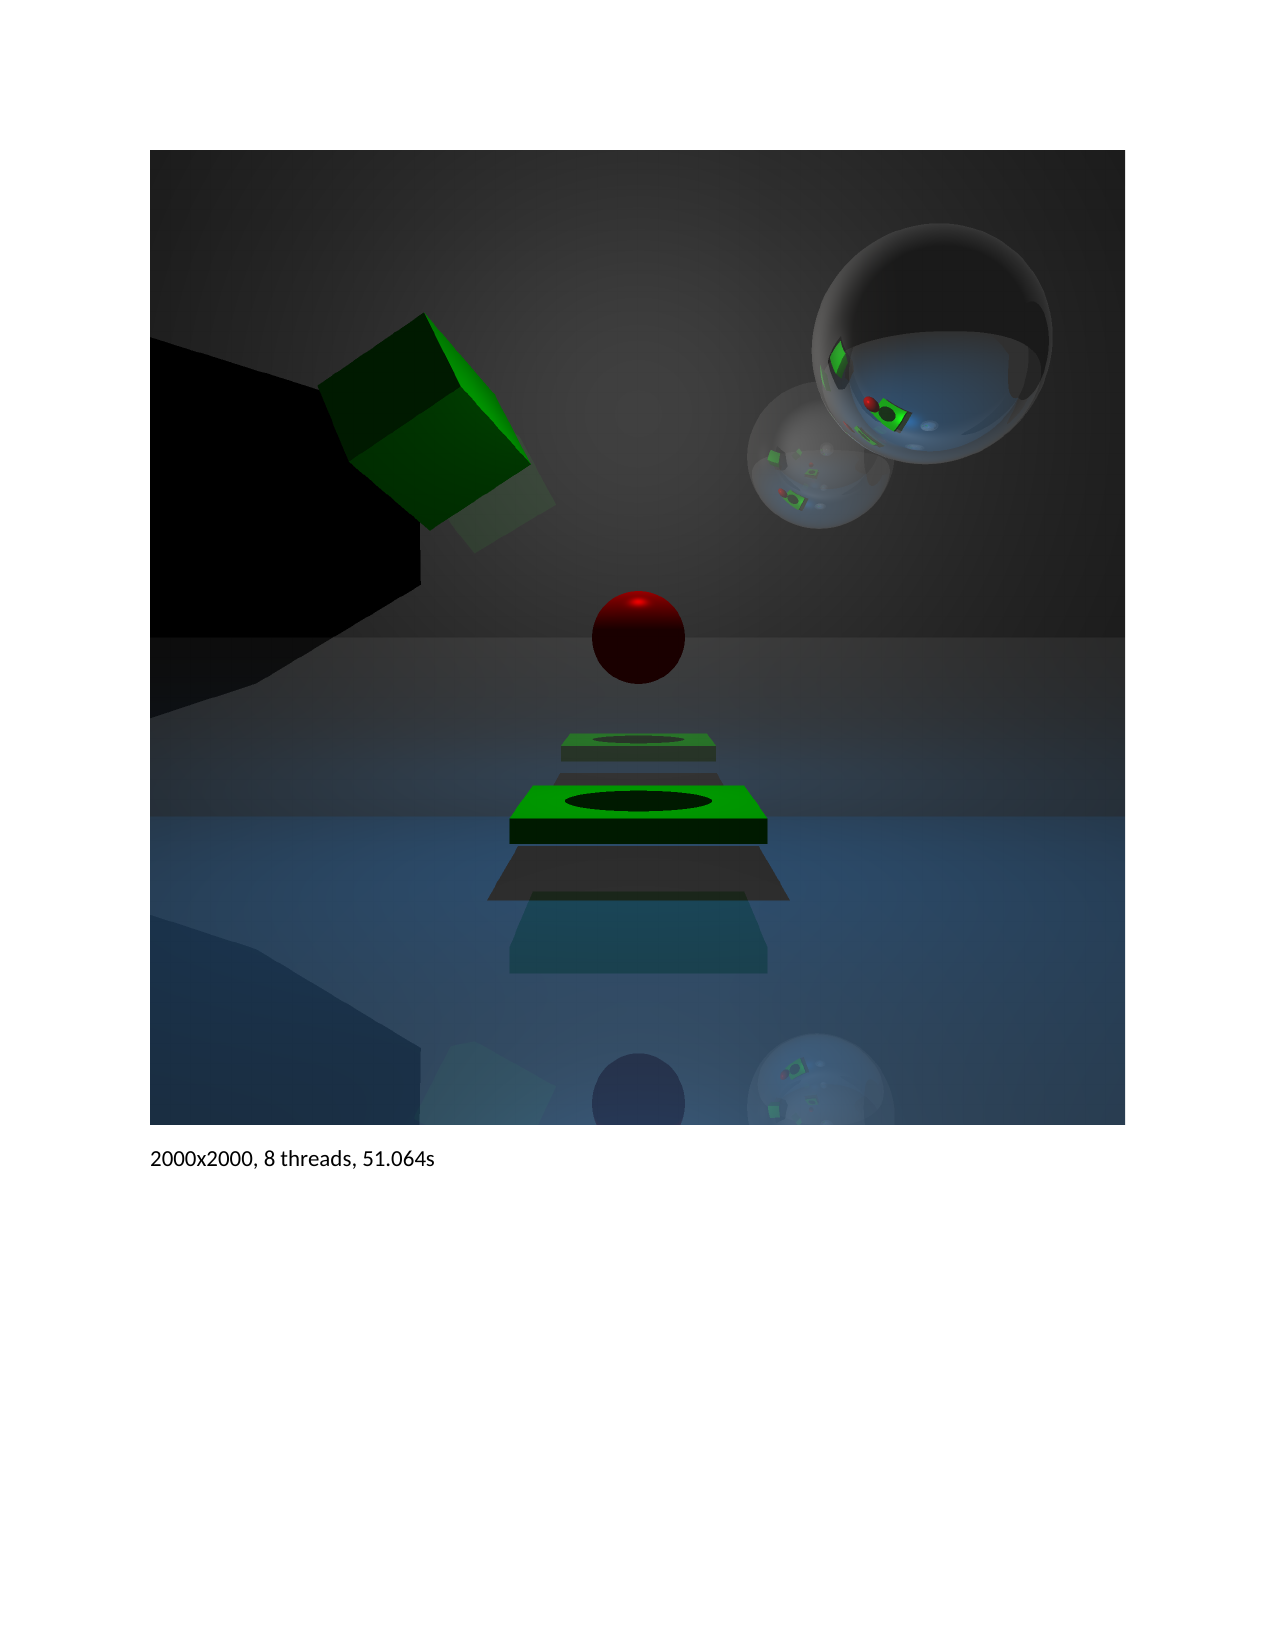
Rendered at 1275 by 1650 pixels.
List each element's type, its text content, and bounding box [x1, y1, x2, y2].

picture [150, 150, 1125, 1125]
text 2000x2000, 8 threads, 51.064s [150, 1144, 1125, 1172]
